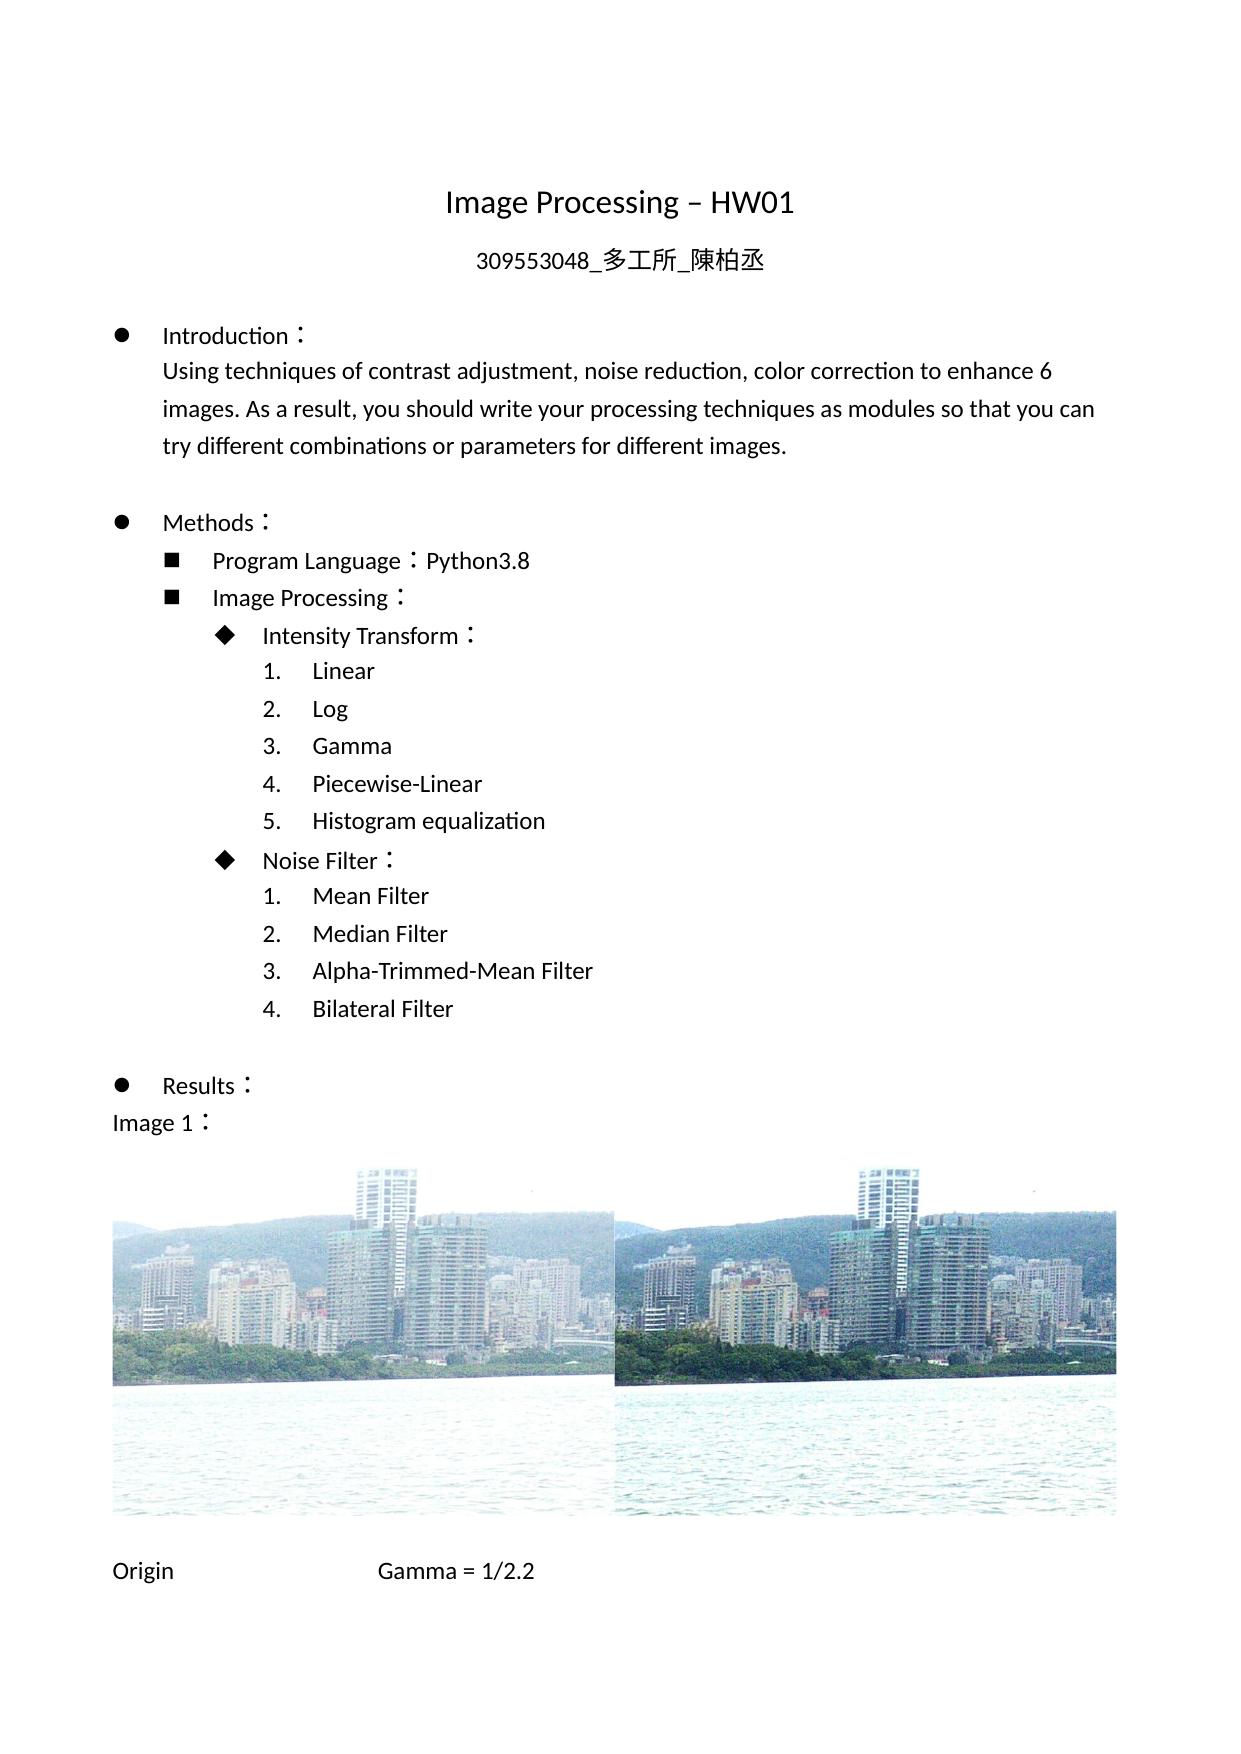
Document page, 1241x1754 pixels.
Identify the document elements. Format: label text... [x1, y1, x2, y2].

list Bilateral Filter [262, 989, 1128, 1027]
list Methods： [112, 502, 1128, 539]
text Image 1： [112, 1102, 1128, 1139]
list Histogram equalization [262, 802, 1128, 839]
list Log [262, 689, 1128, 727]
list Mean Filter [262, 877, 1128, 914]
list Noise Filter： [212, 839, 1128, 877]
text 309553048_多工所_陳柏丞 [112, 239, 1128, 277]
list Median Filter [262, 914, 1128, 952]
list Using techniques of contrast adjustment, noise reduction, color correction to enhance 6 images. As a result, you should write your processing techniques as modules so that you can try different combinations or parameters for different images. [162, 352, 1128, 464]
list Image Processing： [162, 577, 1128, 614]
list Linear [262, 652, 1128, 689]
list Gamma [262, 727, 1128, 764]
list Alpha-Trimmed-Mean Filter [262, 952, 1128, 989]
text Origin Gamma = 1/2.2 [112, 1552, 1128, 1589]
picture [112, 1139, 1117, 1516]
list Introduction： [112, 314, 1128, 352]
list Program Language：Python3.8 [162, 539, 1128, 577]
list Intensity Transform： [212, 614, 1128, 652]
text Image Processing – HW01 [112, 164, 1128, 239]
list Piecewise-Linear [262, 764, 1128, 802]
list Results： [112, 1064, 1128, 1102]
